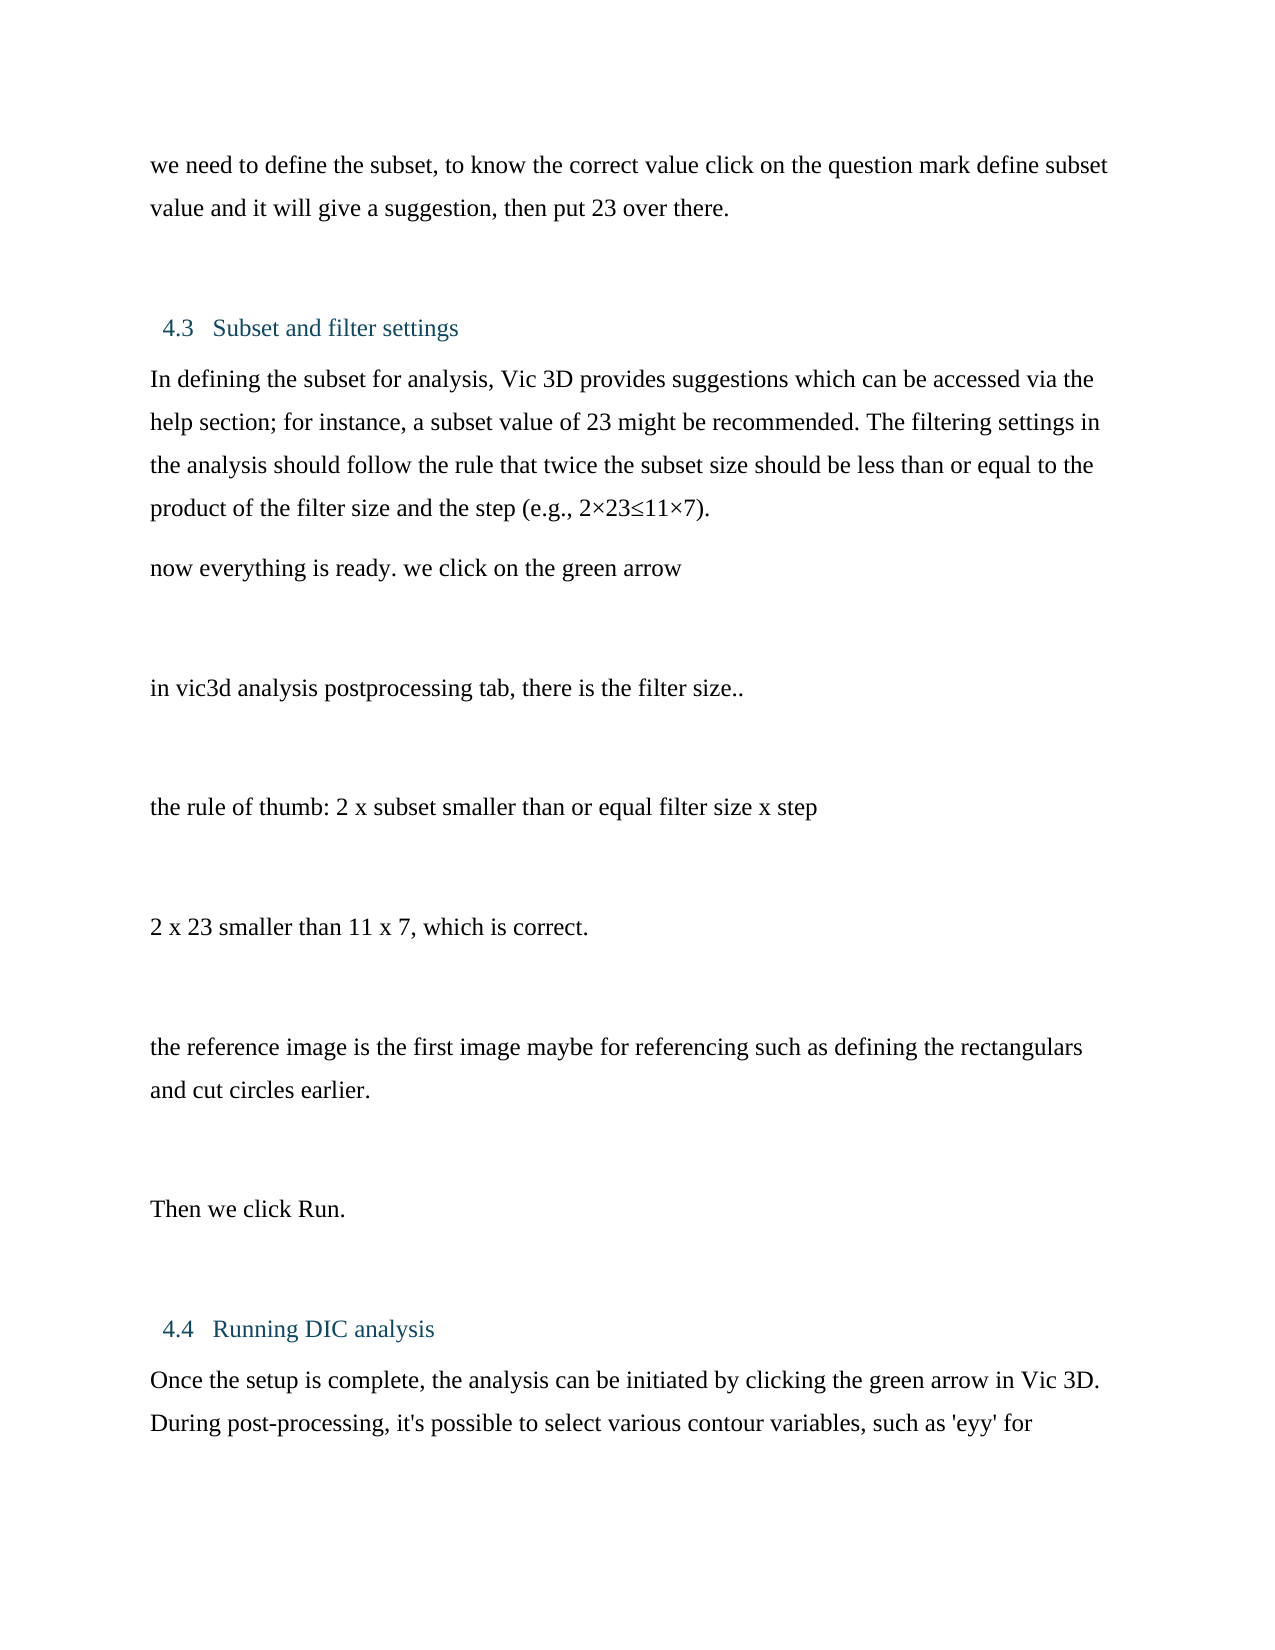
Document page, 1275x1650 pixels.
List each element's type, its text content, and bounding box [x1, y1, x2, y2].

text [150, 1365, 1125, 1437]
text we need to define the subset, to know the correct value click on the question mark define subset value and it will give a suggestion, then put 23 over there. [150, 150, 1125, 222]
text In defining the subset for analysis, Vic 3D provides suggestions which can be accessed via the help section; for instance, a subset value of 23 might be recommended. The filtering settings in the analysis should follow the rule that twice the subset size should be less than or equal to the product of the filter size and the step (e.g., 2×23≤11×7). [150, 364, 1125, 522]
subtitle 4.3 Subset and filter settings [150, 313, 1125, 341]
text in vic3d analysis postprocessing tab, there is the filter size.. [150, 673, 1125, 702]
subtitle 4.4 Running DIC analysis [150, 1314, 1125, 1343]
text the reference image is the first image maybe for referencing such as defining the rectangulars and cut circles earlier. [150, 1032, 1125, 1103]
text 2 x 23 smaller than 11 x 7, which is correct. [150, 912, 1125, 941]
text now everything is ready. we click on the green arrow [150, 553, 1125, 582]
text Then we click Run. [150, 1194, 1125, 1223]
text the rule of thumb: 2 x subset smaller than or equal filter size x step [150, 792, 1125, 821]
